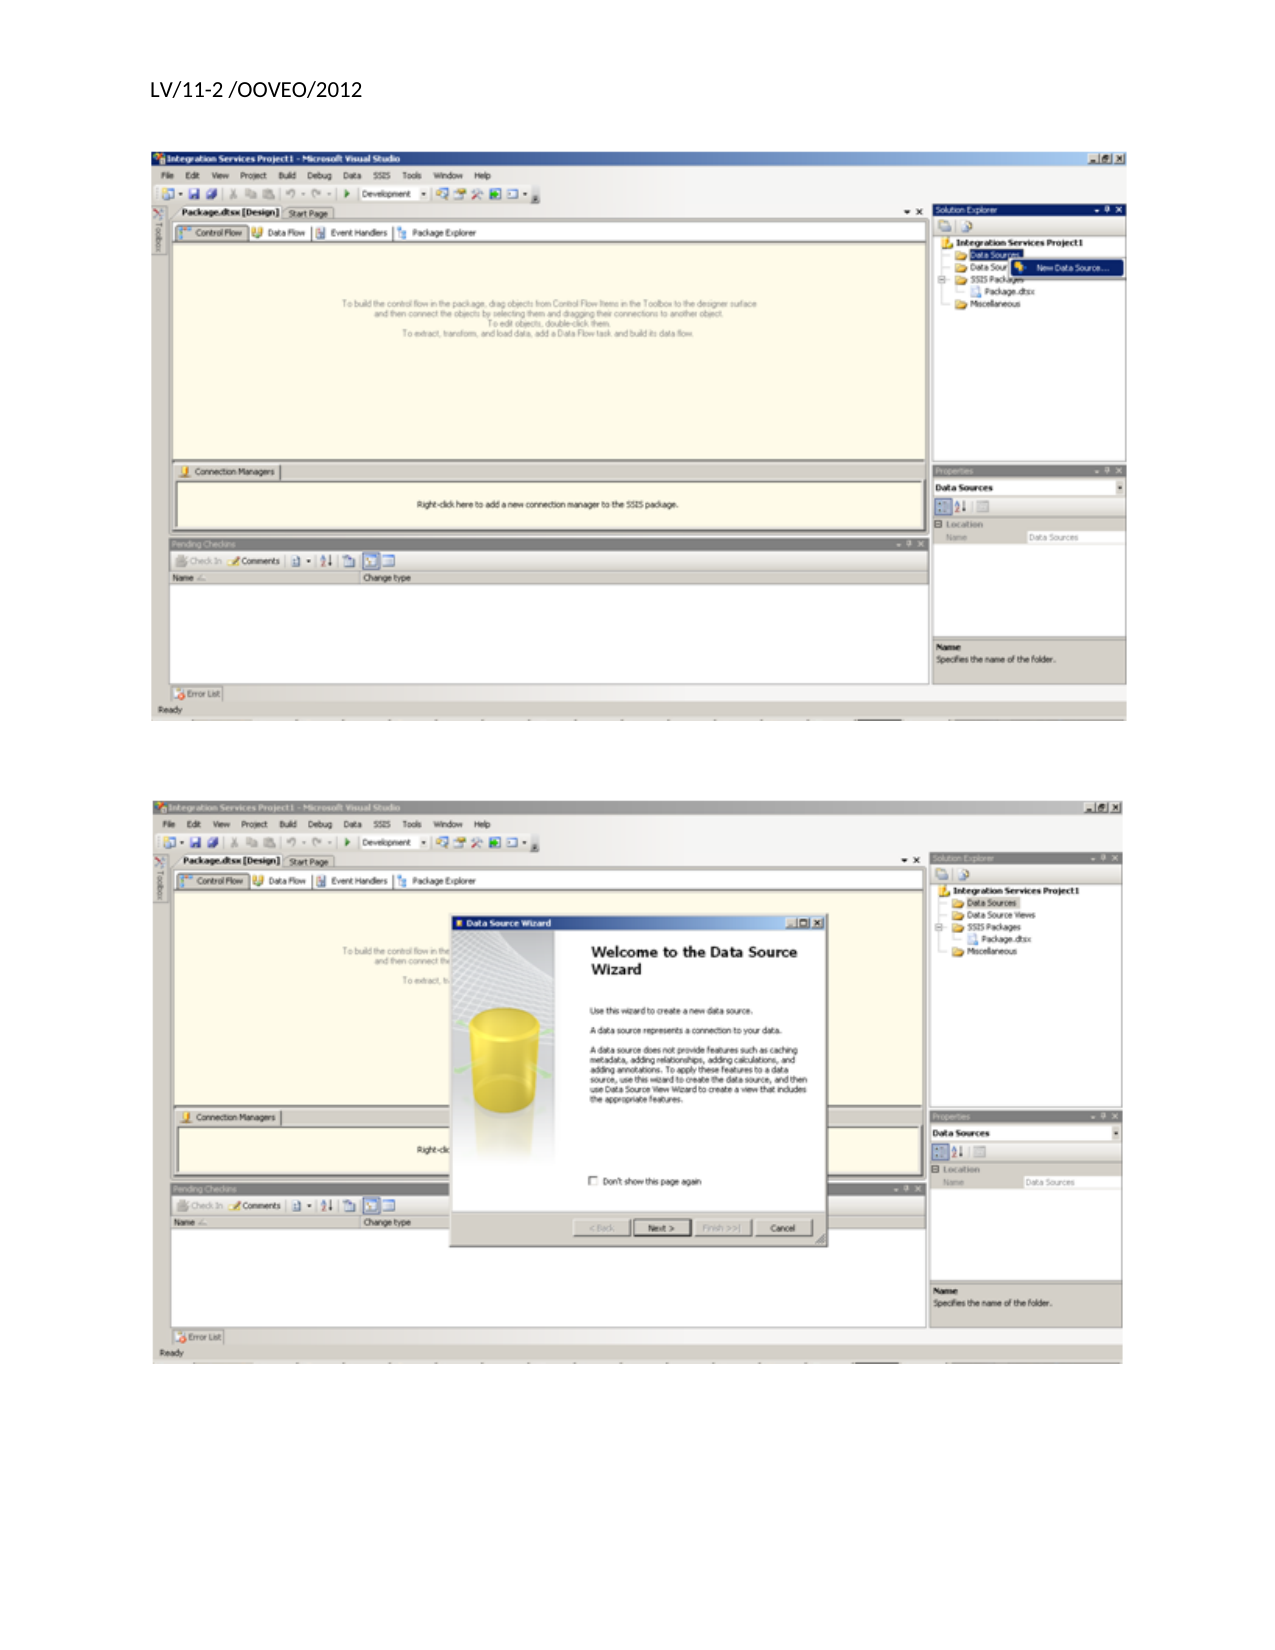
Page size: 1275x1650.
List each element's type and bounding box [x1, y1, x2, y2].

picture [150, 798, 1125, 1364]
picture [150, 150, 1130, 721]
